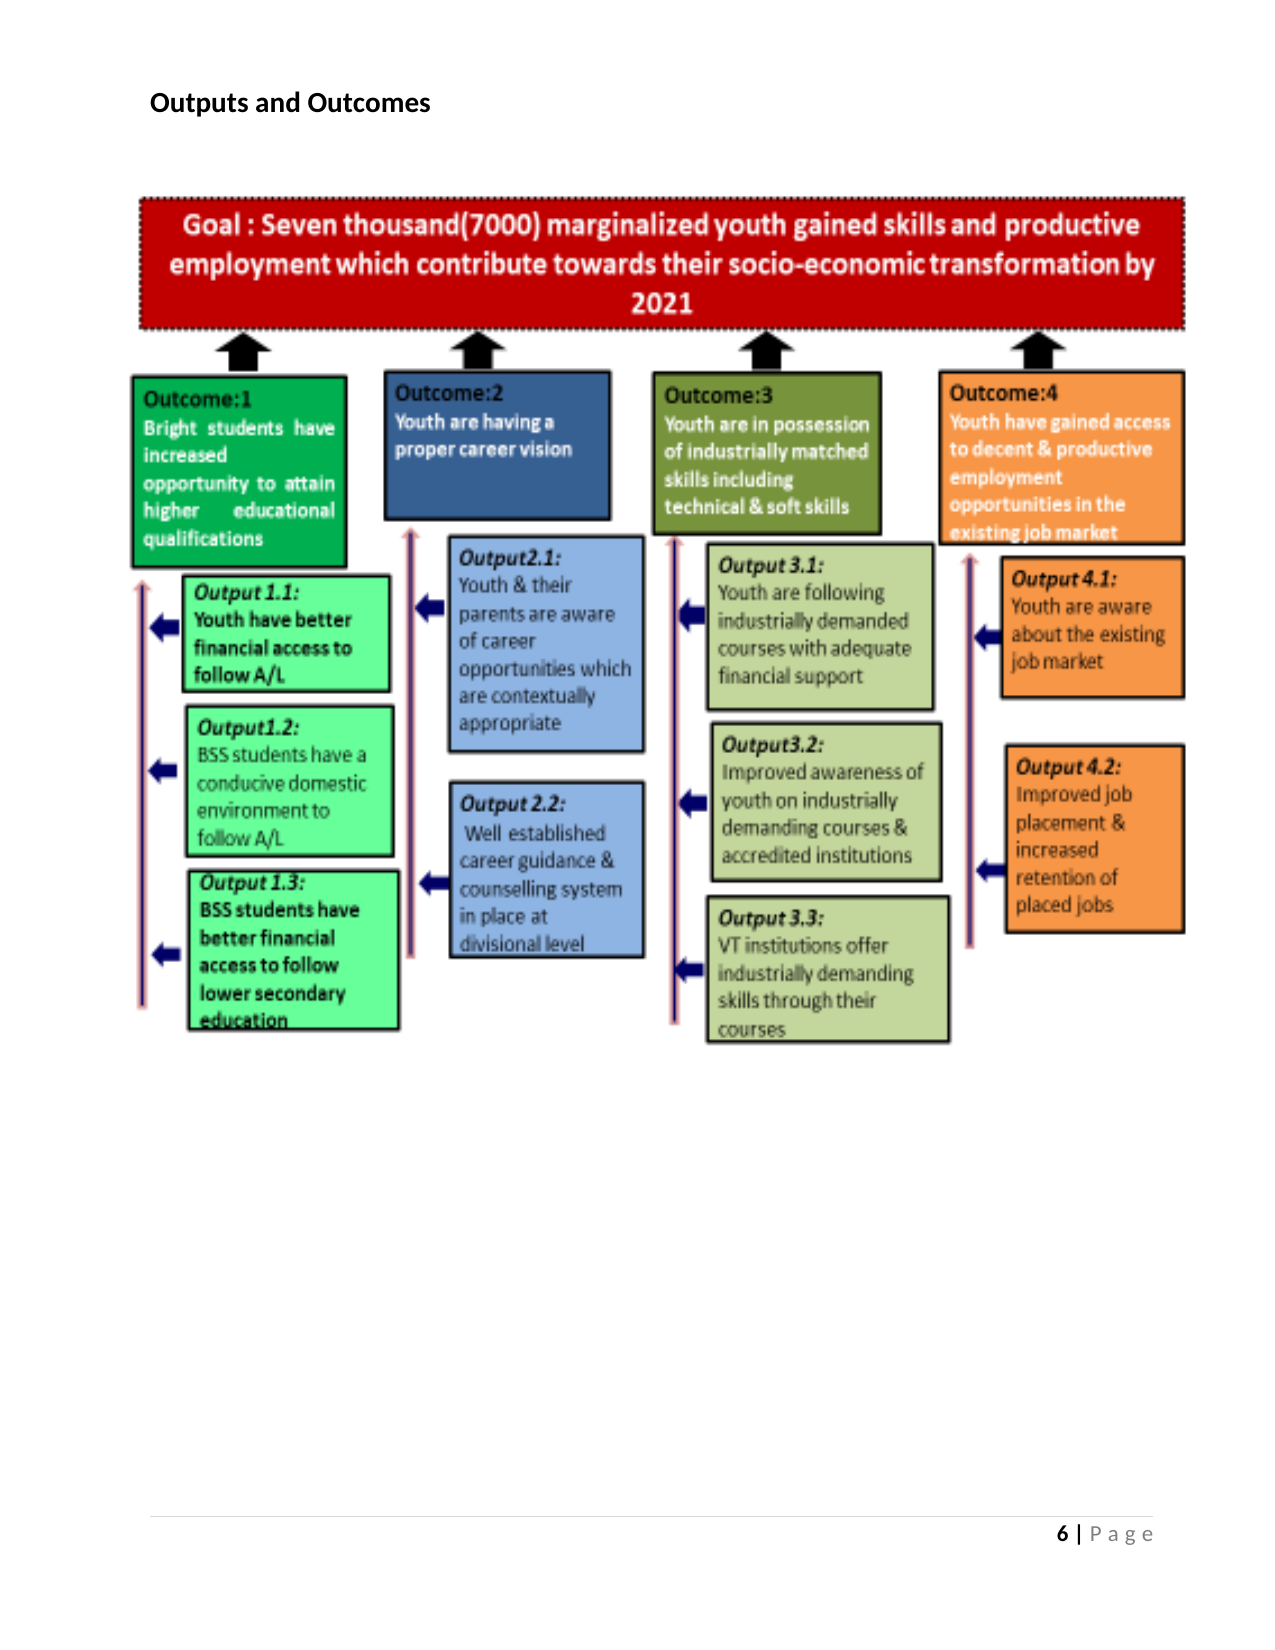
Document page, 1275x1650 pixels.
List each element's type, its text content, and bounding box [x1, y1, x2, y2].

picture [117, 163, 1195, 1048]
list Outputs and Outcomes [150, 84, 1153, 120]
